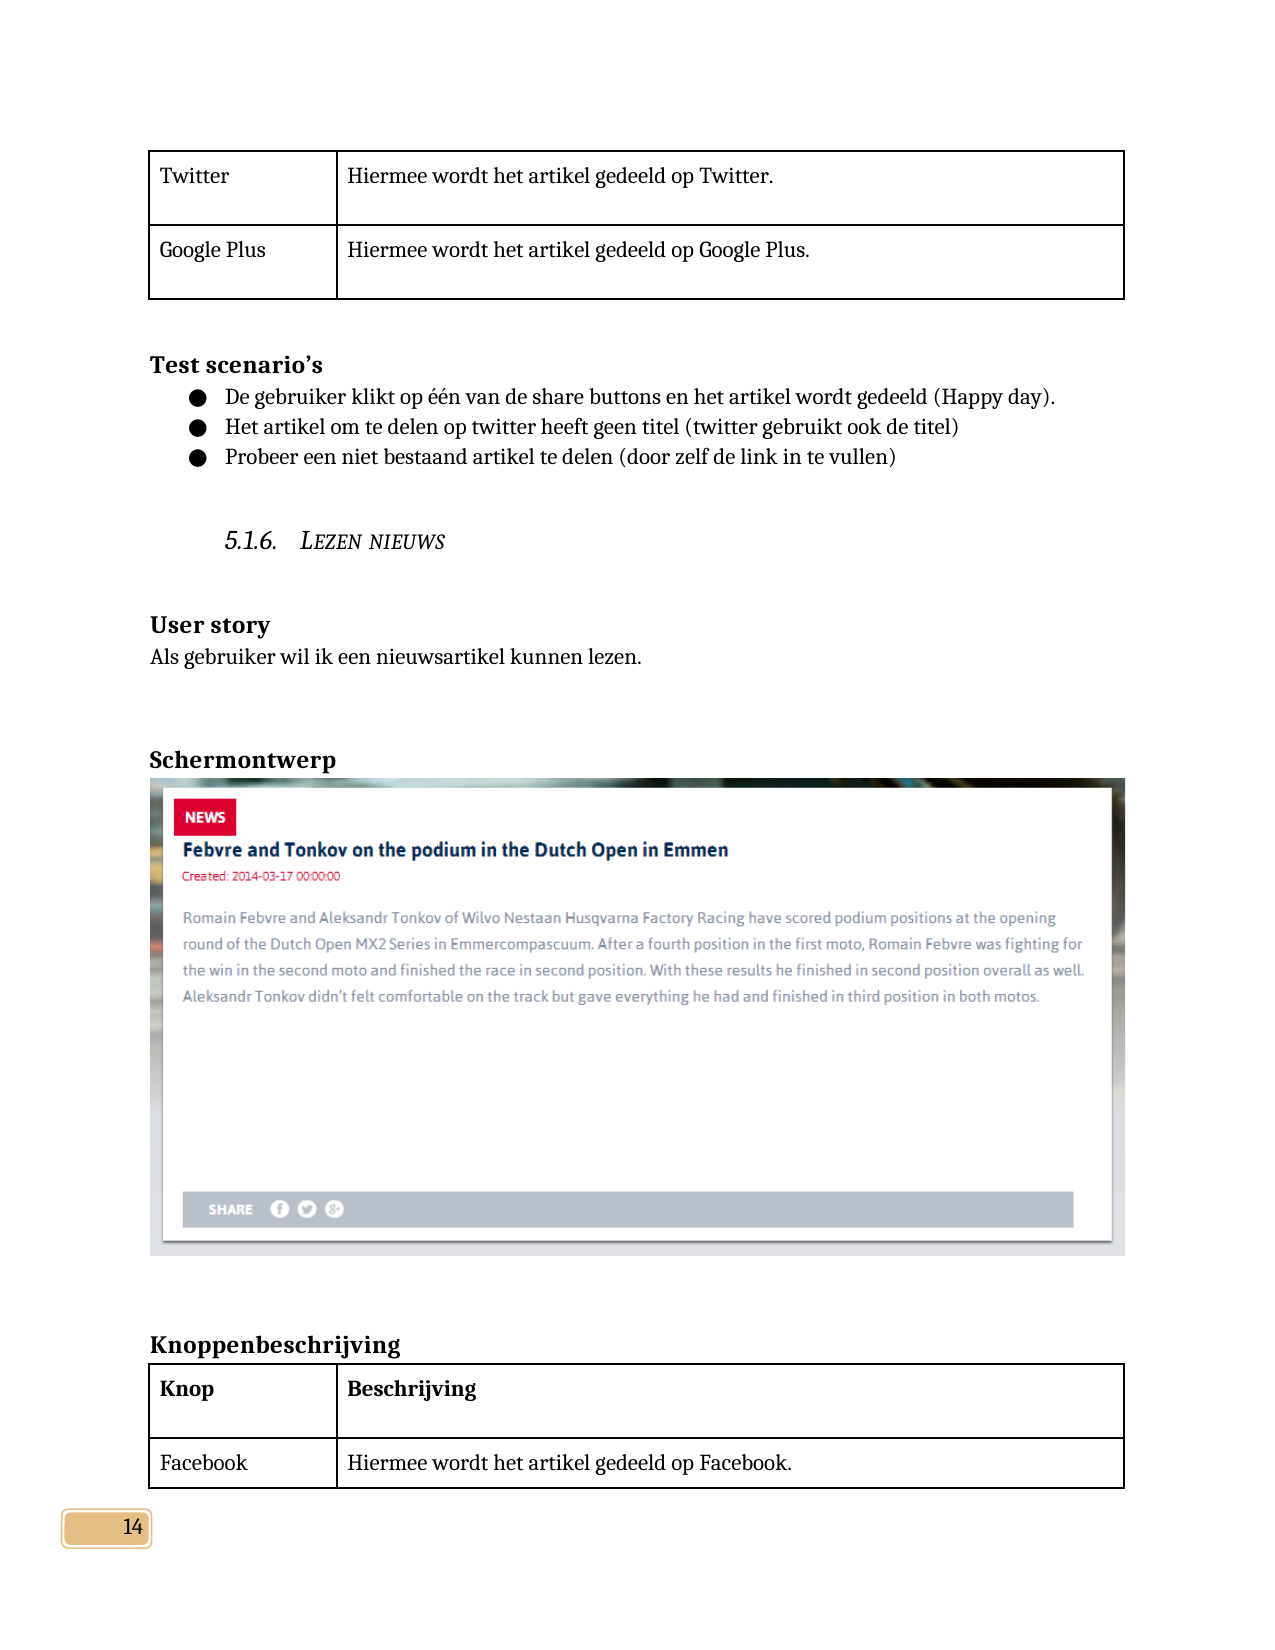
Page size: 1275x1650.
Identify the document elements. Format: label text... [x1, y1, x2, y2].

table_cell Hiermee wordt het artikel gedeeld op Twitter. [338, 152, 1123, 224]
subtitle Knoppenbeschrijving [150, 1331, 1125, 1360]
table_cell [338, 1439, 1123, 1487]
table_cell Google Plus [150, 226, 336, 298]
subtitle Test scenario’s [150, 351, 1125, 380]
table_header Knop [150, 1365, 336, 1437]
table_cell Hiermee wordt het artikel gedeeld op Google Plus. [338, 226, 1123, 298]
picture [150, 778, 1125, 1256]
subtitle User story [150, 611, 1125, 640]
table_header Beschrijving [338, 1365, 1123, 1437]
subtitle Schermontwerp [150, 746, 1125, 774]
table_cell Twitter [150, 152, 336, 224]
list Probeer een niet bestaand artikel te delen (door zelf de link in te vullen) [188, 444, 1125, 470]
table_cell Facebook [150, 1439, 336, 1487]
list De gebruiker klikt op één van de share buttons en het artikel wordt gedeeld (Happy day). [188, 383, 1125, 410]
list Het artikel om te delen op twitter heeft geen titel (twitter gebruikt ook de titel) [188, 414, 1125, 440]
subtitle Lezen nieuws [225, 525, 1125, 556]
text Als gebruiker wil ik een nieuwsartikel kunnen lezen. [150, 644, 1125, 670]
